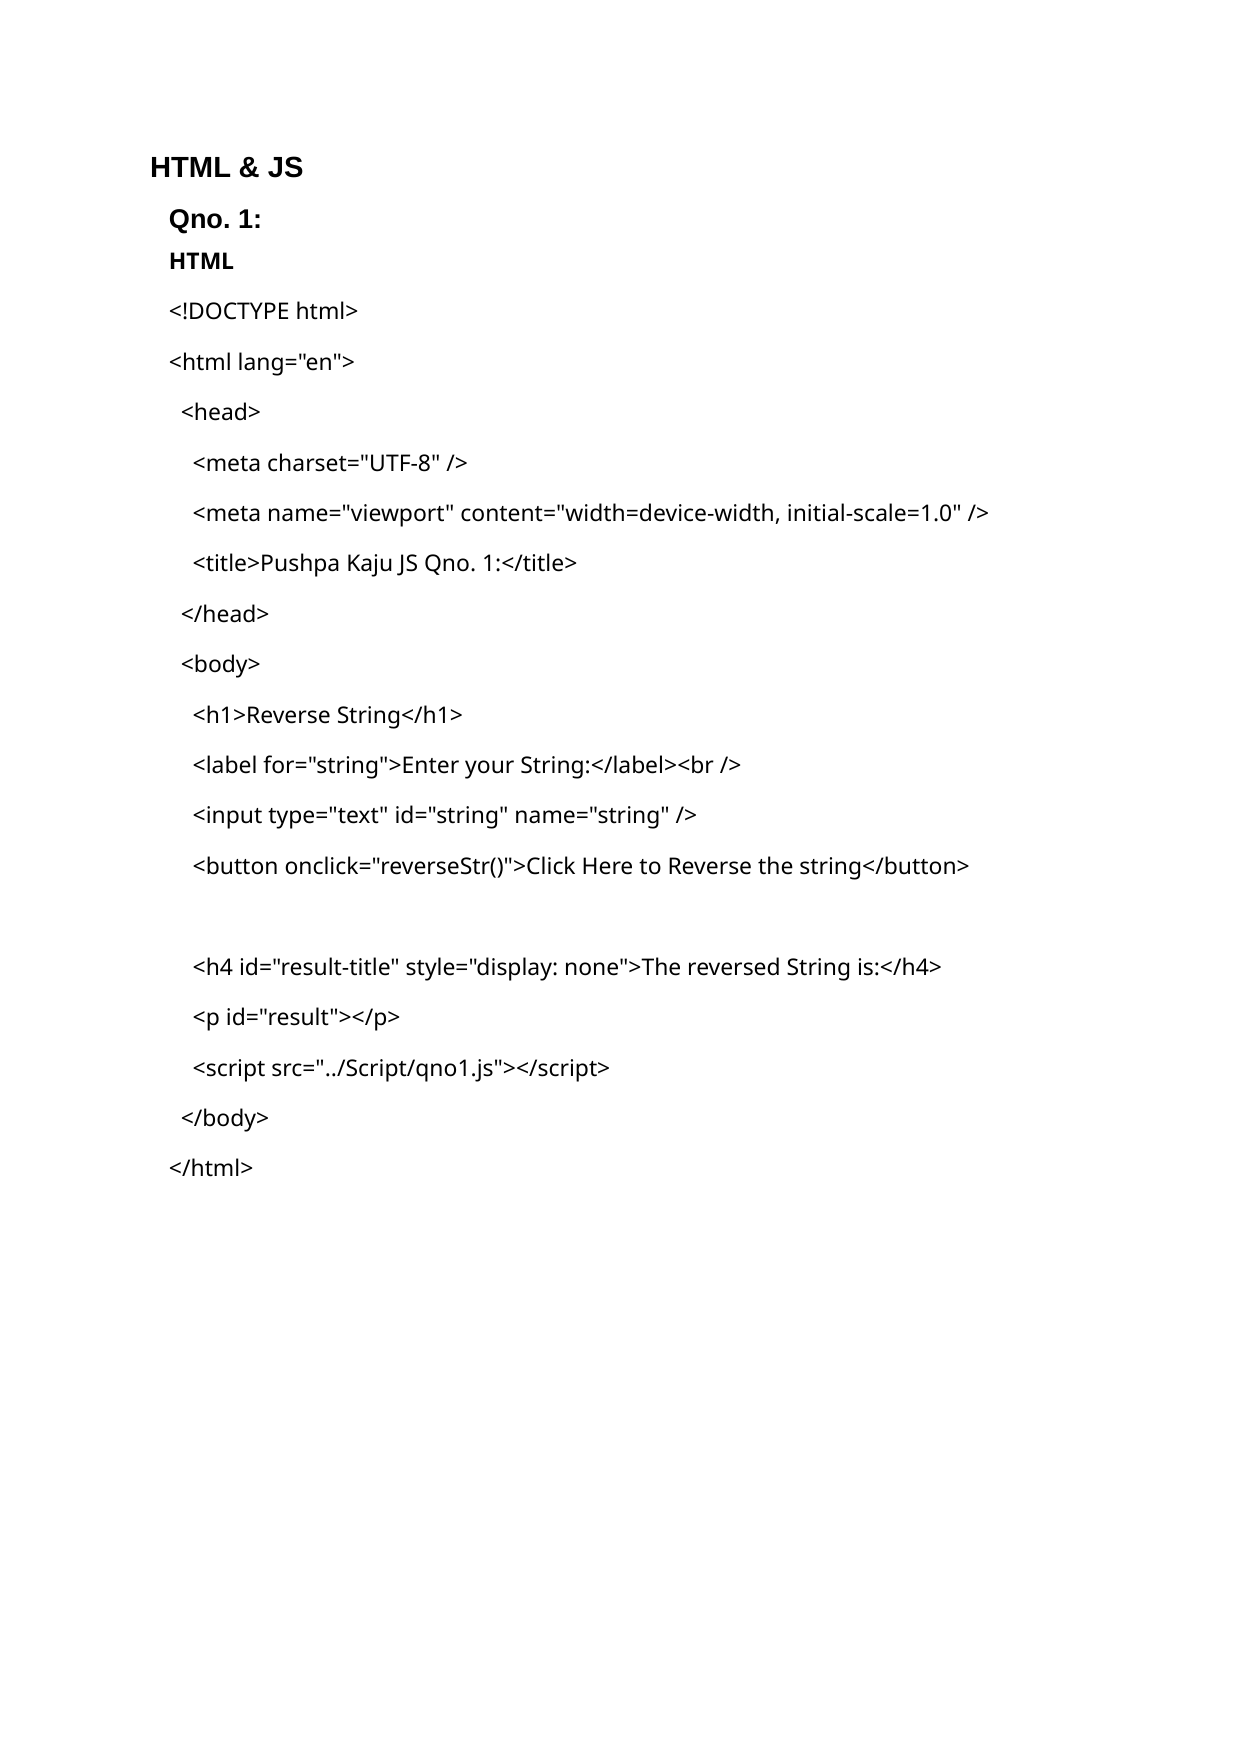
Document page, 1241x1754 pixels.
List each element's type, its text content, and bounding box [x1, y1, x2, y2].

text <input type="text" id="string" name="string" /> [169, 799, 1090, 831]
text <!DOCTYPE html> [169, 295, 1090, 327]
text <html lang="en"> [169, 346, 1090, 377]
subtitle Qno. 1: [169, 203, 1090, 234]
text <button onclick="reverseStr()">Click Here to Reverse the string</button> [169, 850, 1090, 881]
subtitle HTML & JS [150, 150, 1090, 183]
text <title>Pushpa Kaju JS Qno. 1:</title> [169, 547, 1090, 579]
text <script src="../Script/qno1.js"></script> [169, 1052, 1090, 1083]
text <h1>Reverse String</h1> [169, 699, 1090, 730]
text <p id="result"></p> [169, 1001, 1090, 1032]
text <head> [169, 396, 1090, 427]
text </html> [169, 1152, 1090, 1184]
text <label for="string">Enter your String:</label><br /> [169, 749, 1090, 780]
text <meta charset="UTF-8" /> [169, 447, 1090, 478]
text <body> [169, 648, 1090, 679]
text </body> [169, 1102, 1090, 1133]
text </head> [169, 598, 1090, 629]
text <h4 id="result-title" style="display: none">The reversed String is:</h4> [169, 951, 1090, 982]
text <meta name="viewport" content="width=device-width, initial-scale=1.0" /> [169, 497, 1090, 528]
text HTML [169, 245, 1090, 276]
